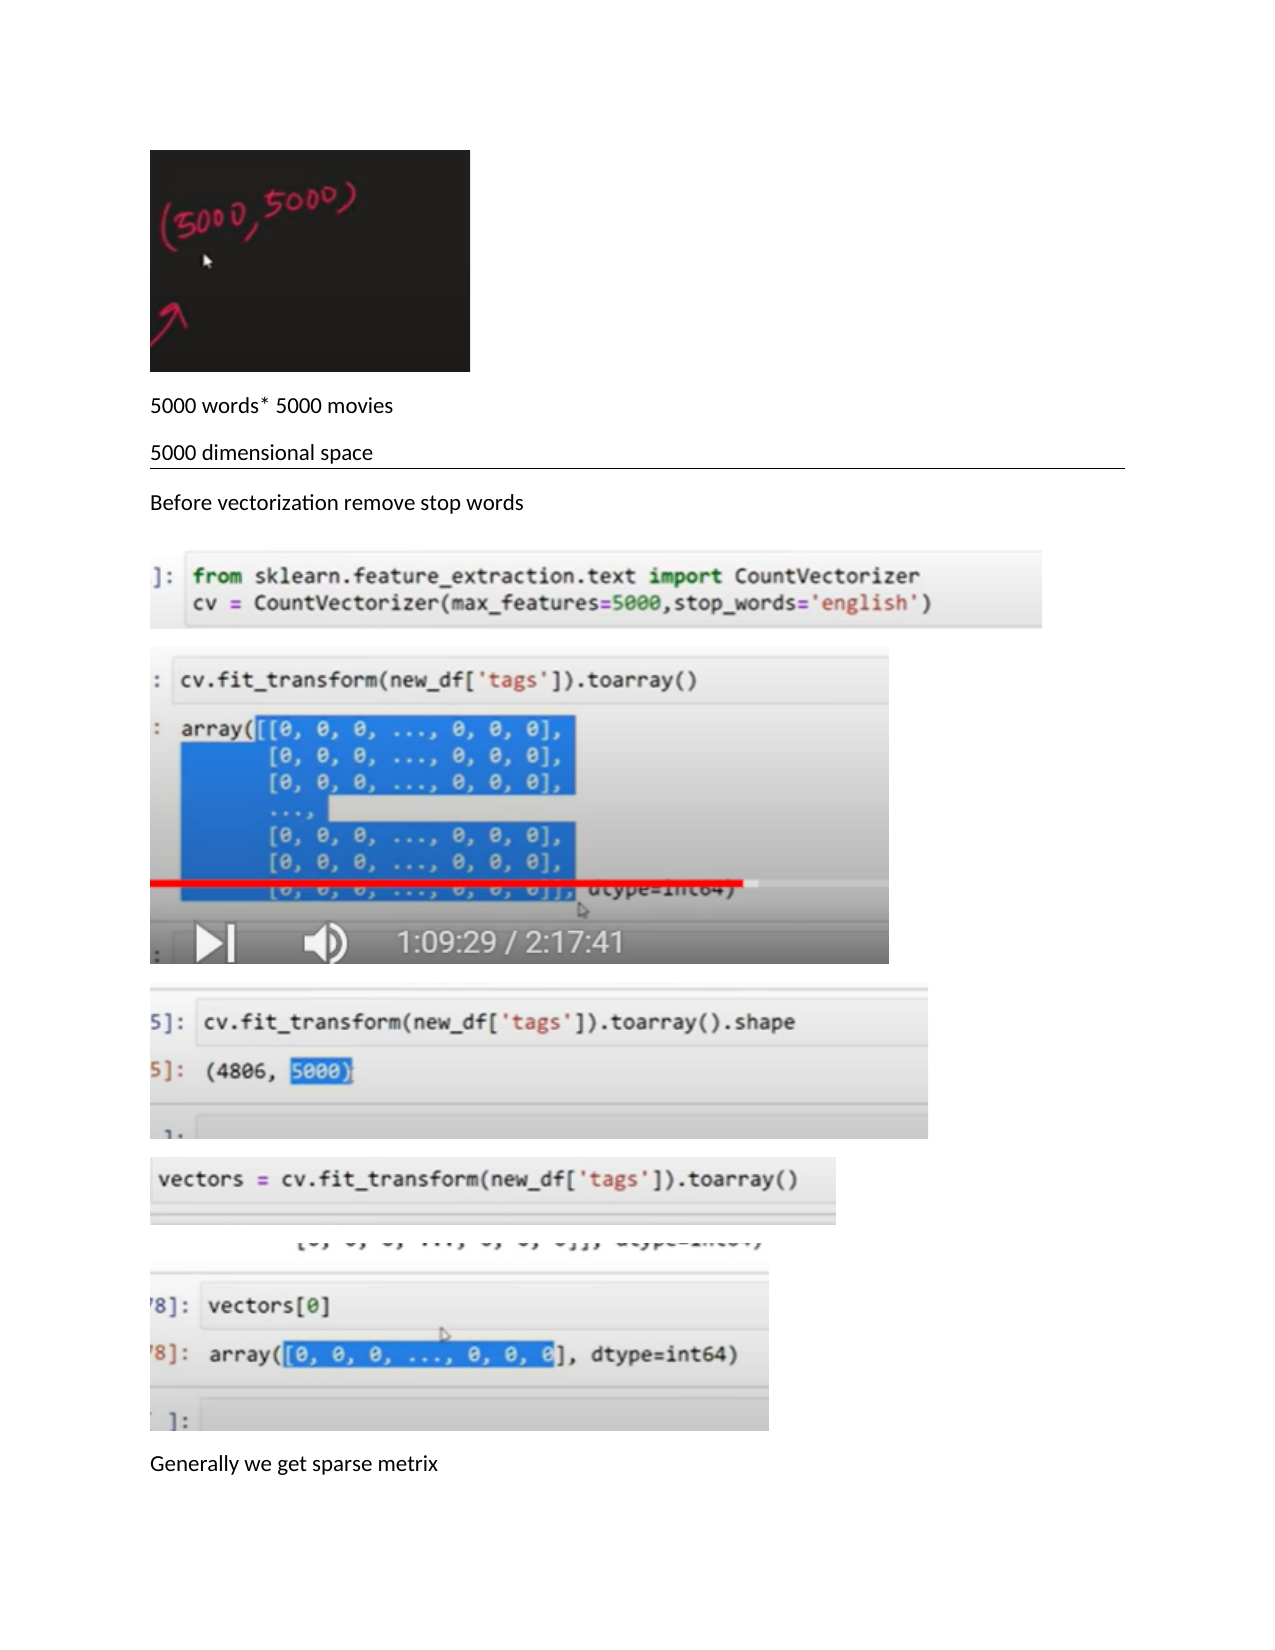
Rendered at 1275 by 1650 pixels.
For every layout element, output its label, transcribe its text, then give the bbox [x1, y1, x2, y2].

picture [150, 1157, 836, 1225]
text 5000 words* 5000 movies [150, 391, 1125, 419]
text Before vectorization remove stop words [150, 488, 1125, 516]
text Generally we get sparse metrix [150, 1449, 1125, 1478]
picture [150, 982, 929, 1139]
picture [150, 1243, 769, 1431]
picture [150, 150, 471, 372]
text 5000 dimensional space [150, 438, 1125, 468]
picture [150, 647, 889, 964]
picture [150, 535, 1043, 629]
